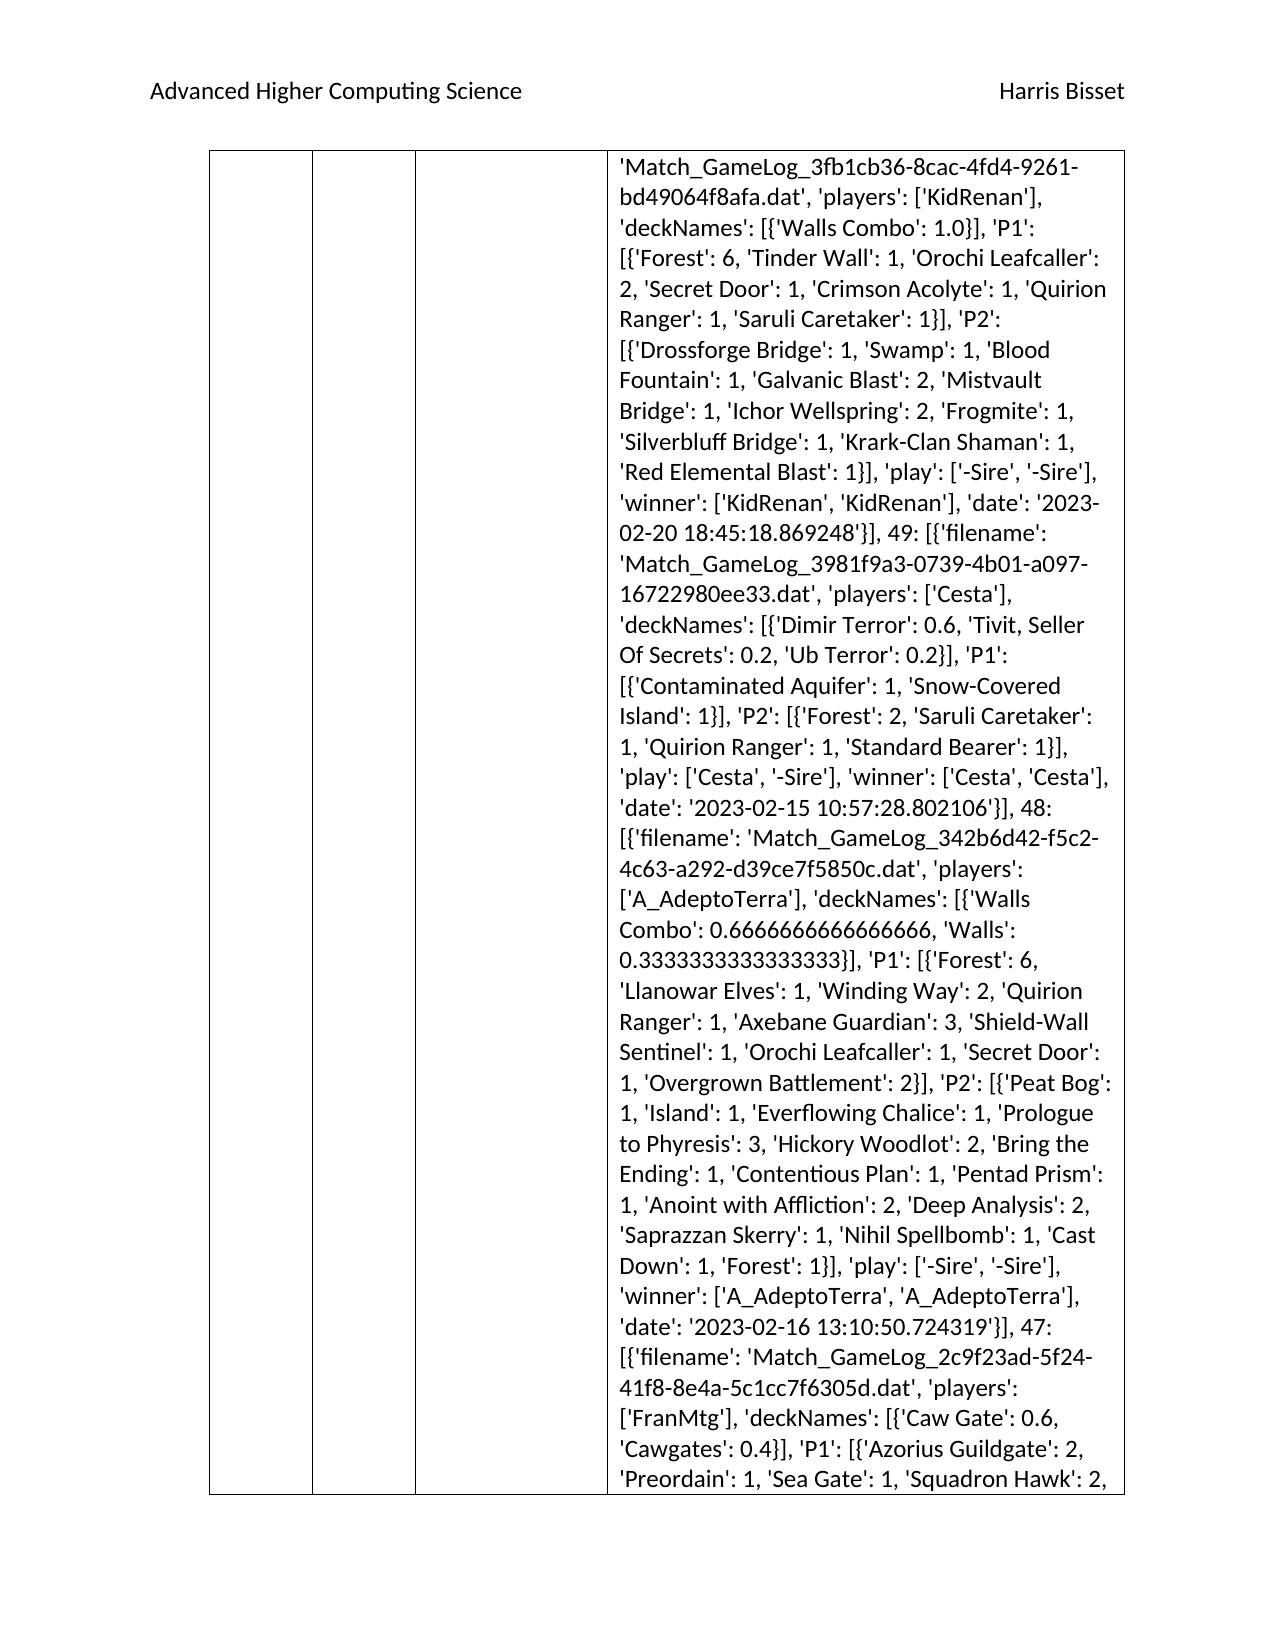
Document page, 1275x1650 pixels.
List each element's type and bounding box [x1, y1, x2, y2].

table_cell [416, 151, 607, 1494]
table_cell [210, 151, 312, 1494]
table_cell [313, 151, 415, 1494]
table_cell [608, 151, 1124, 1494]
